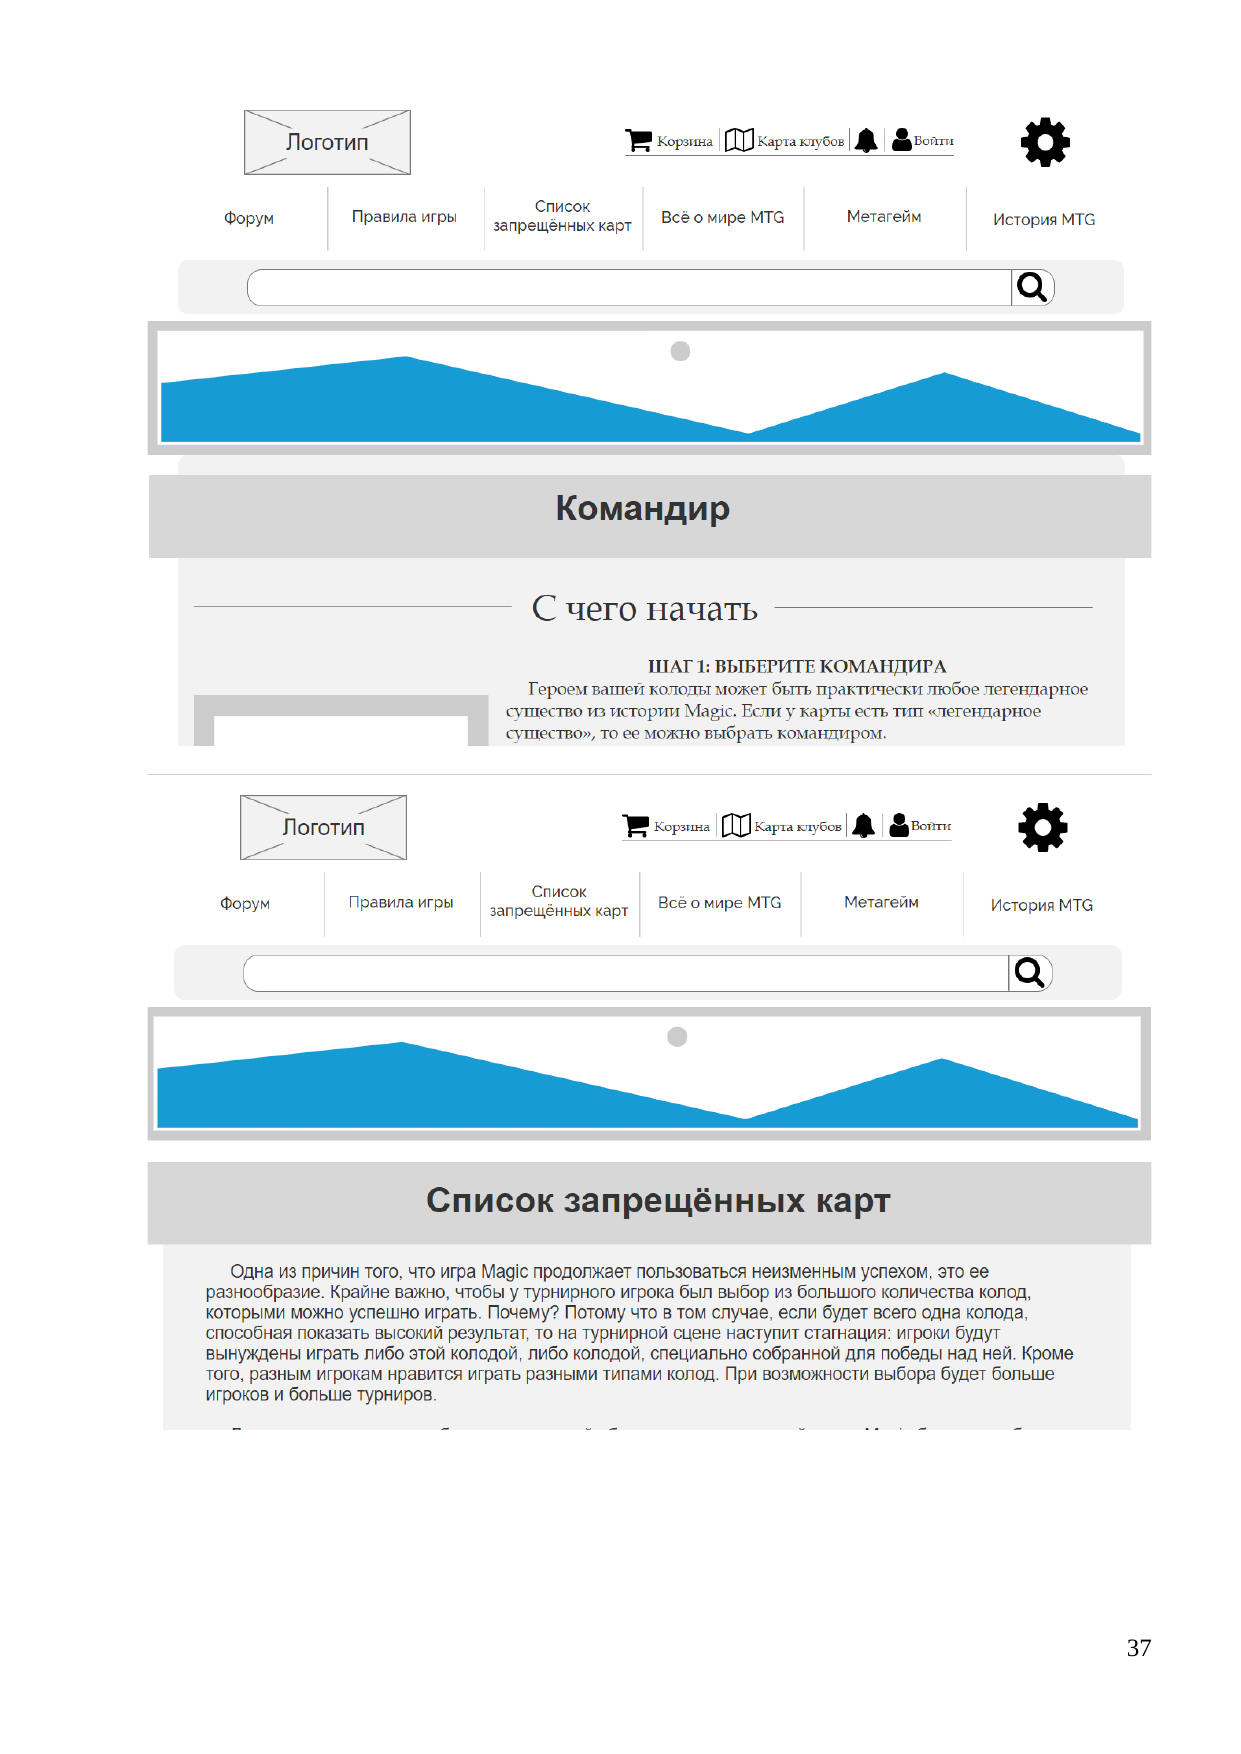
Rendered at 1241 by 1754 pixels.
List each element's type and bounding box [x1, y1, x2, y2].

picture [147, 774, 1152, 1430]
picture [147, 92, 1152, 746]
